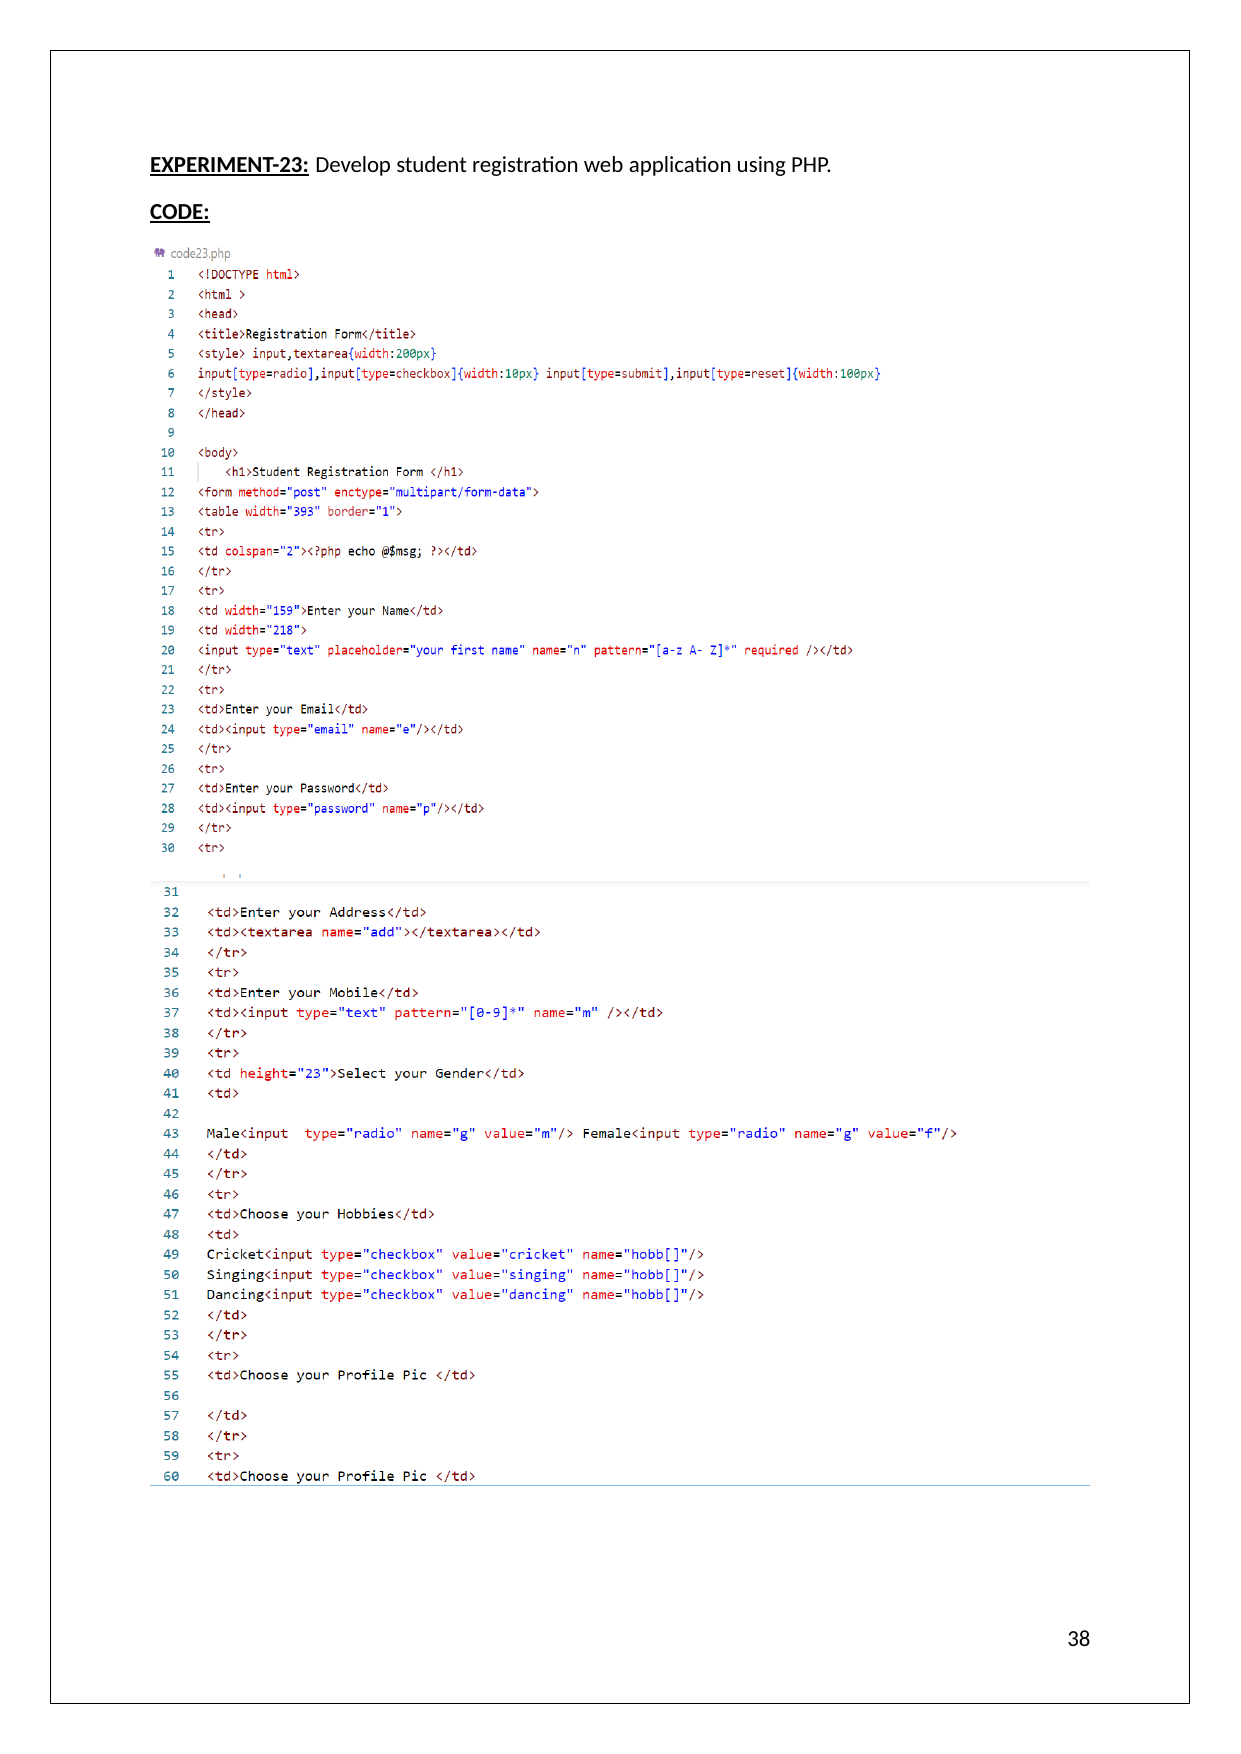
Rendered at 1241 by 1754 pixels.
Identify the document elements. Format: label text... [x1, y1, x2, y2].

text EXPERIMENT-23: Develop student registration web application using PHP. [150, 150, 1090, 178]
text CODE: [150, 197, 1090, 225]
picture [150, 874, 1091, 1486]
picture [150, 243, 954, 856]
